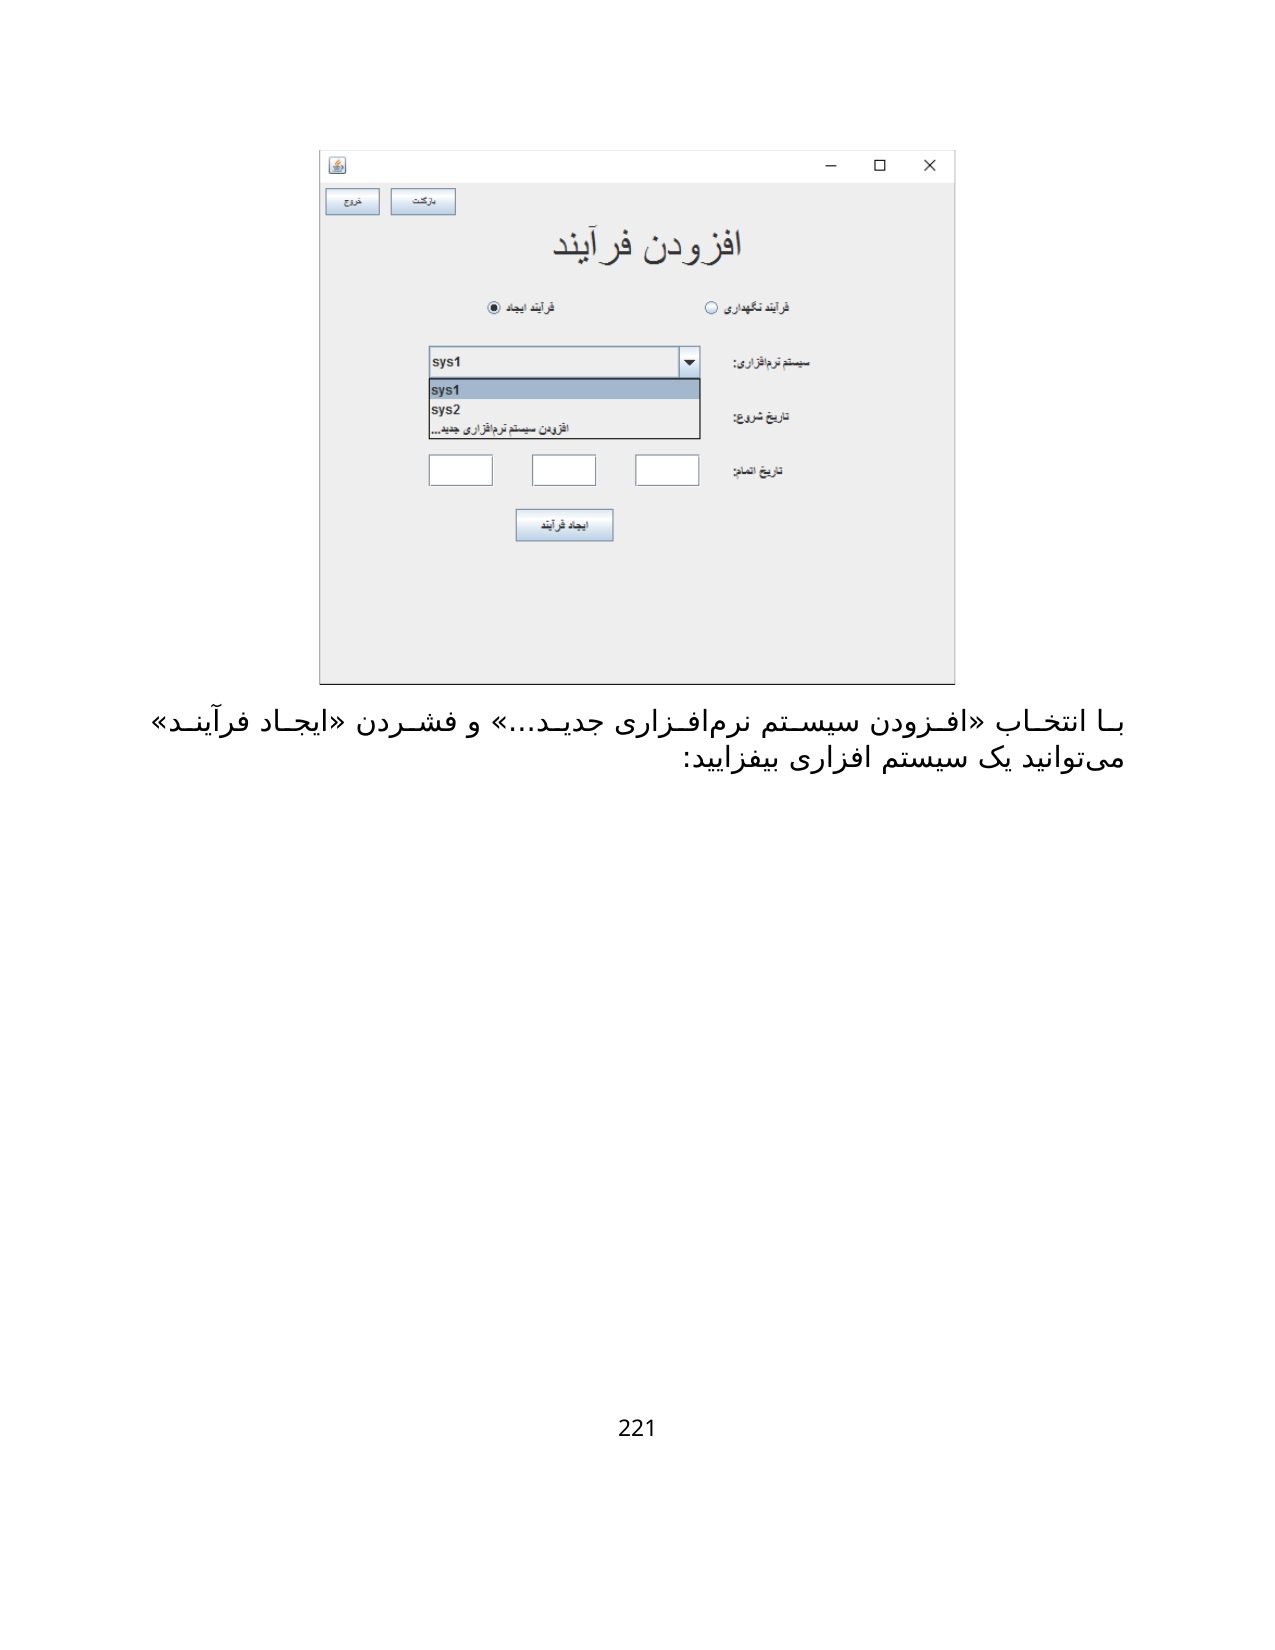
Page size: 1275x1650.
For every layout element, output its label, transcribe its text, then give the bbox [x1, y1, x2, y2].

picture [319, 150, 956, 685]
text با انتخاب «افزودن سیستم نرم‌افزاری جدید...» و فشردن «ایجاد فرآیند» می‌توانید یک سیستم افزاری بیفزایید: [150, 704, 1125, 775]
